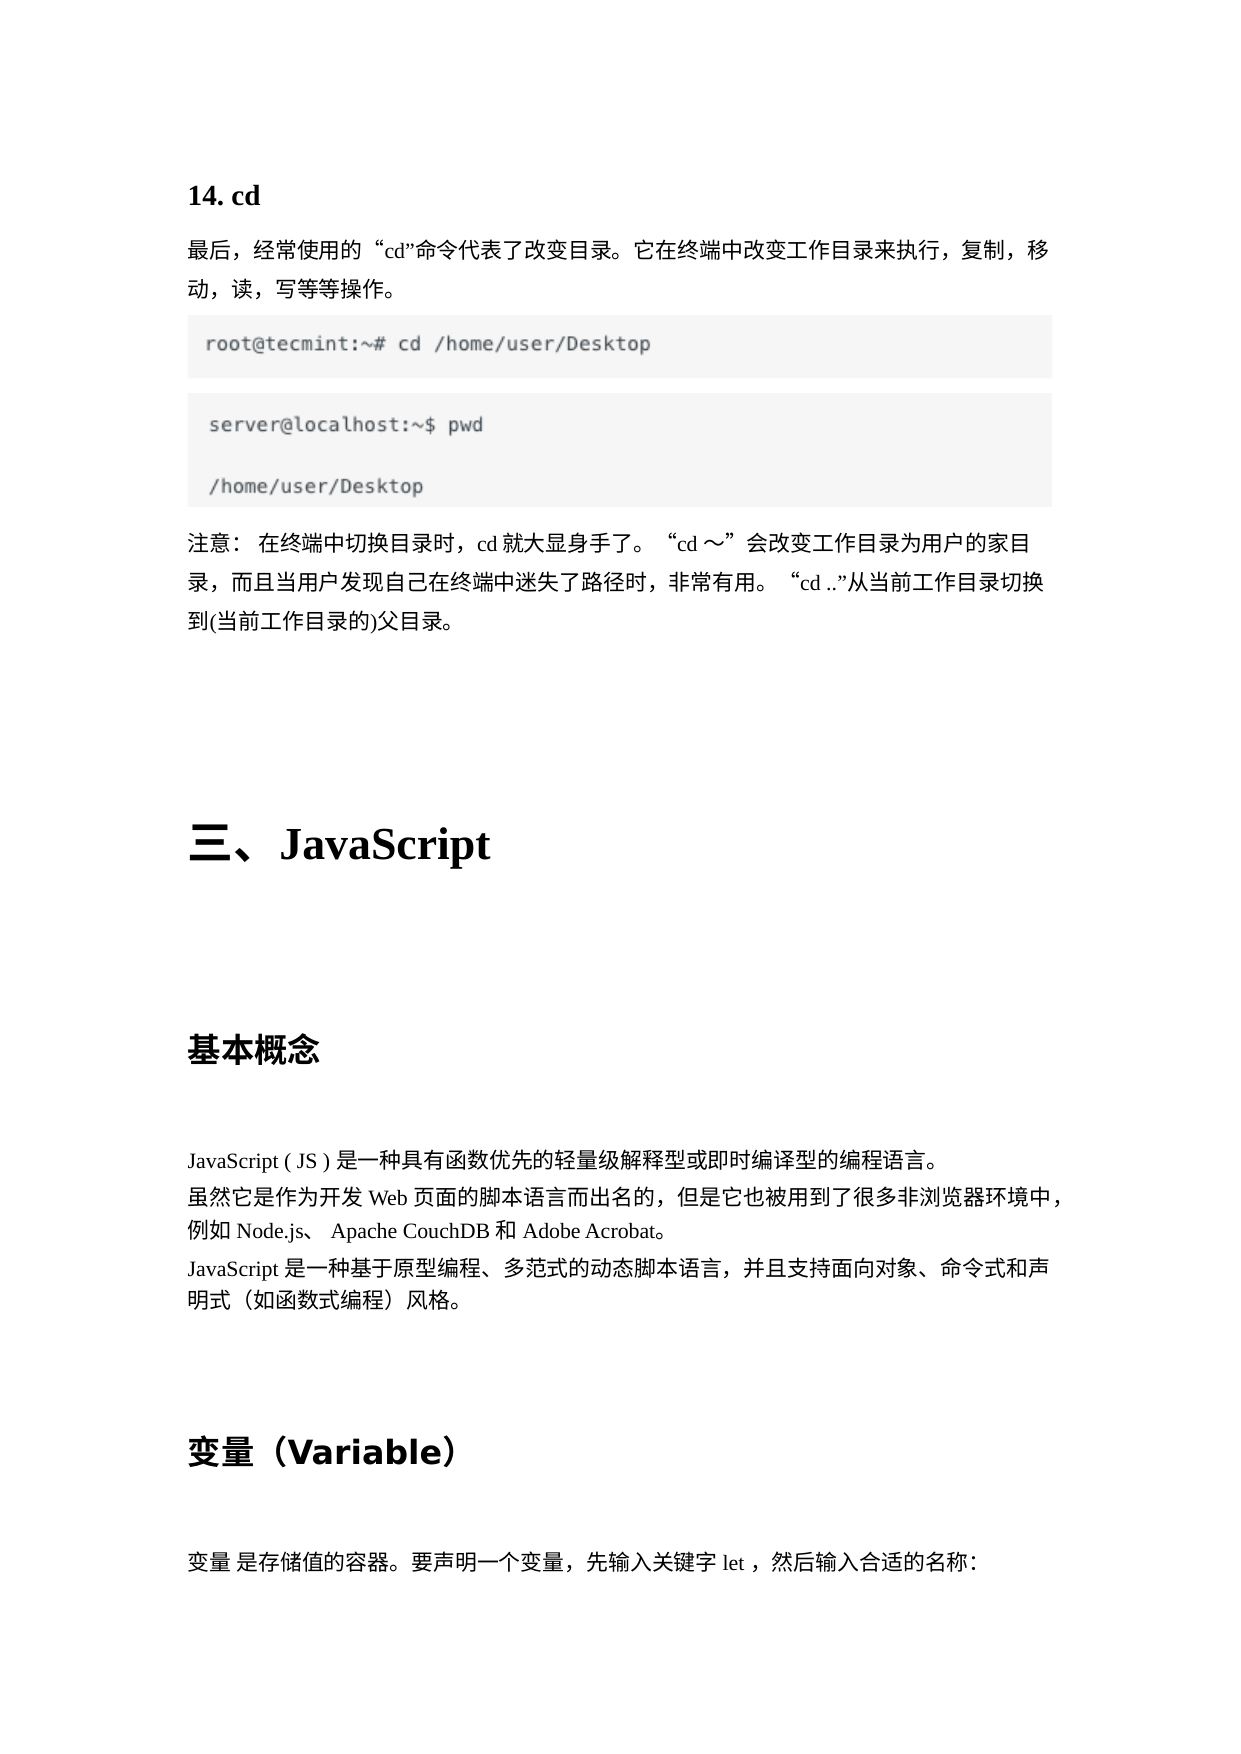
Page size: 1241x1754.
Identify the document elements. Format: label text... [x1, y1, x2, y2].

text 14. cd [187, 162, 1053, 227]
picture [187, 393, 1052, 507]
picture [187, 315, 1053, 380]
text 最后，经常使用的“cd”命令代表了改变目录。它在终端中改变工作目录来执行，复制，移动，读，写等等操作。 [187, 232, 1053, 304]
subtitle 变量（Variable） [187, 1418, 1053, 1483]
subtitle 基本概念 [187, 1015, 1053, 1080]
text 注意： 在终端中切换目录时，cd就大显身手了。“cd ～”会改变工作目录为用户的家目录，而且当用户发现自己在终端中迷失了路径时，非常有用。“cd ..”从当前工作目录切换到(当前工作目录的)父目录。 [187, 526, 1053, 636]
text 变量 是存储值的容器。要声明一个变量，先输入关键字 let ，然后输入合适的名称： [187, 1544, 1053, 1577]
text JavaScript 是一种基于原型编程、多范式的动态脚本语言，并且支持面向对象、命令式和声明式（如函数式编程）风格。 [187, 1250, 1053, 1315]
text 虽然它是作为开发Web 页面的脚本语言而出名的，但是它也被用到了很多非浏览器环境中，例如 Node.js、 Apache CouchDB 和 Adobe Acrobat。 [187, 1180, 1053, 1245]
text JavaScript ( JS ) 是一种具有函数优先的轻量级解释型或即时编译型的编程语言。 [187, 1142, 1053, 1175]
subtitle 三、JavaScript [187, 791, 1053, 888]
